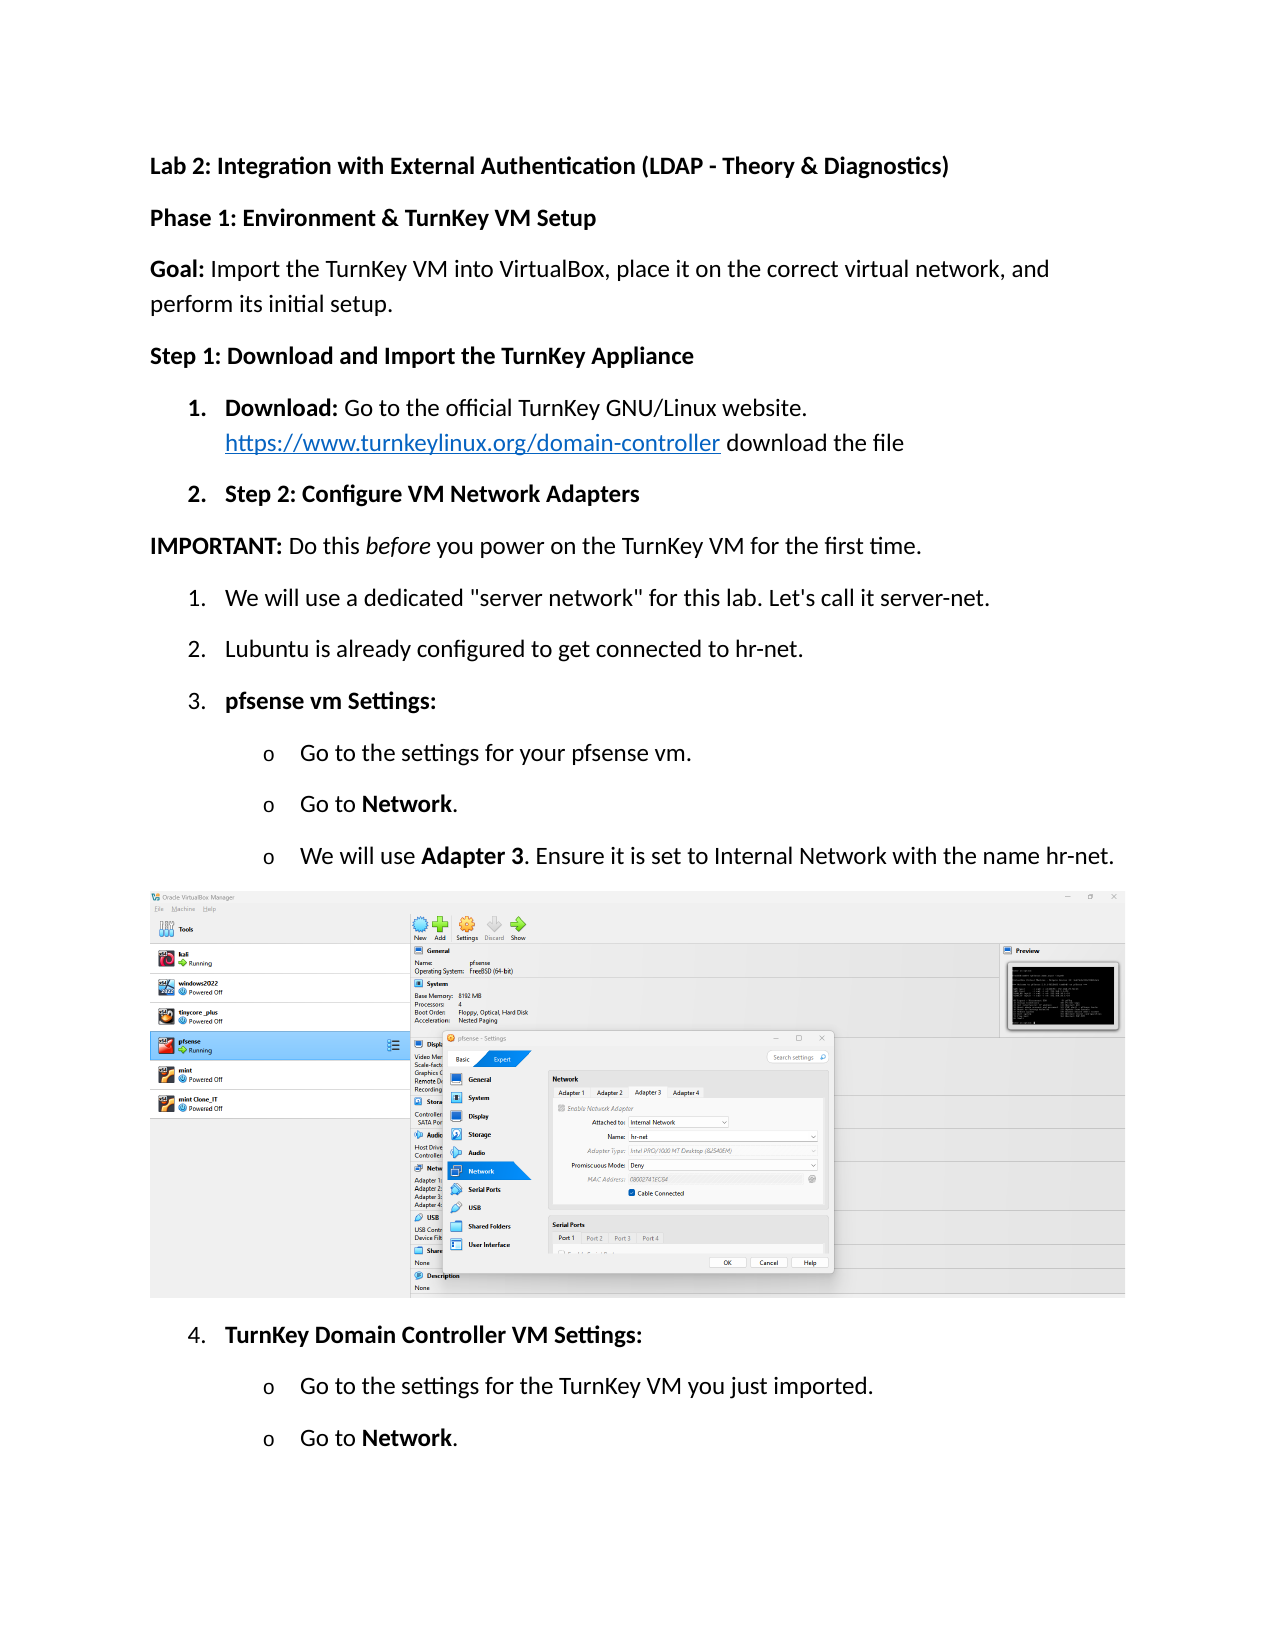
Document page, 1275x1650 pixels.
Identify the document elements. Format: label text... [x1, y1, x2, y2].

list TurnKey Domain Controller VM Settings: [187, 1319, 1125, 1349]
text Lab 2: Integration with External Authentication (LDAP - Theory & Diagnostics) [150, 150, 1125, 181]
list Download: Go to the official TurnKey GNU/Linux website. https://www.turnkeylinux.org/domain-controller download the file [187, 392, 1125, 457]
text Goal: Import the TurnKey VM into VirtualBox, place it on the correct virtual network, and perform its initial setup. [150, 253, 1125, 319]
list Go to Network. [262, 1422, 1125, 1453]
text IMPORTANT: Do this before you power on the TurnKey VM for the first time. [150, 530, 1125, 561]
list Step 2: Configure VM Network Adapters [187, 478, 1125, 509]
list Go to the settings for your pfsense vm. [262, 737, 1125, 767]
text Phase 1: Environment & TurnKey VM Setup [150, 202, 1125, 232]
list We will use a dedicated "server network" for this lab. Let's call it server-net. [187, 582, 1125, 612]
picture [150, 891, 1125, 1298]
list Go to the settings for the TurnKey VM you just imported. [262, 1370, 1125, 1401]
list pfsense vm Settings: [187, 685, 1125, 716]
list We will use Adapter 3. Ensure it is set to Internal Network with the name hr-net. [262, 840, 1125, 871]
list Lubuntu is already configured to get connected to hr-net. [187, 633, 1125, 664]
text Step 1: Download and Import the TurnKey Appliance [150, 340, 1125, 371]
list Go to Network. [262, 788, 1125, 819]
